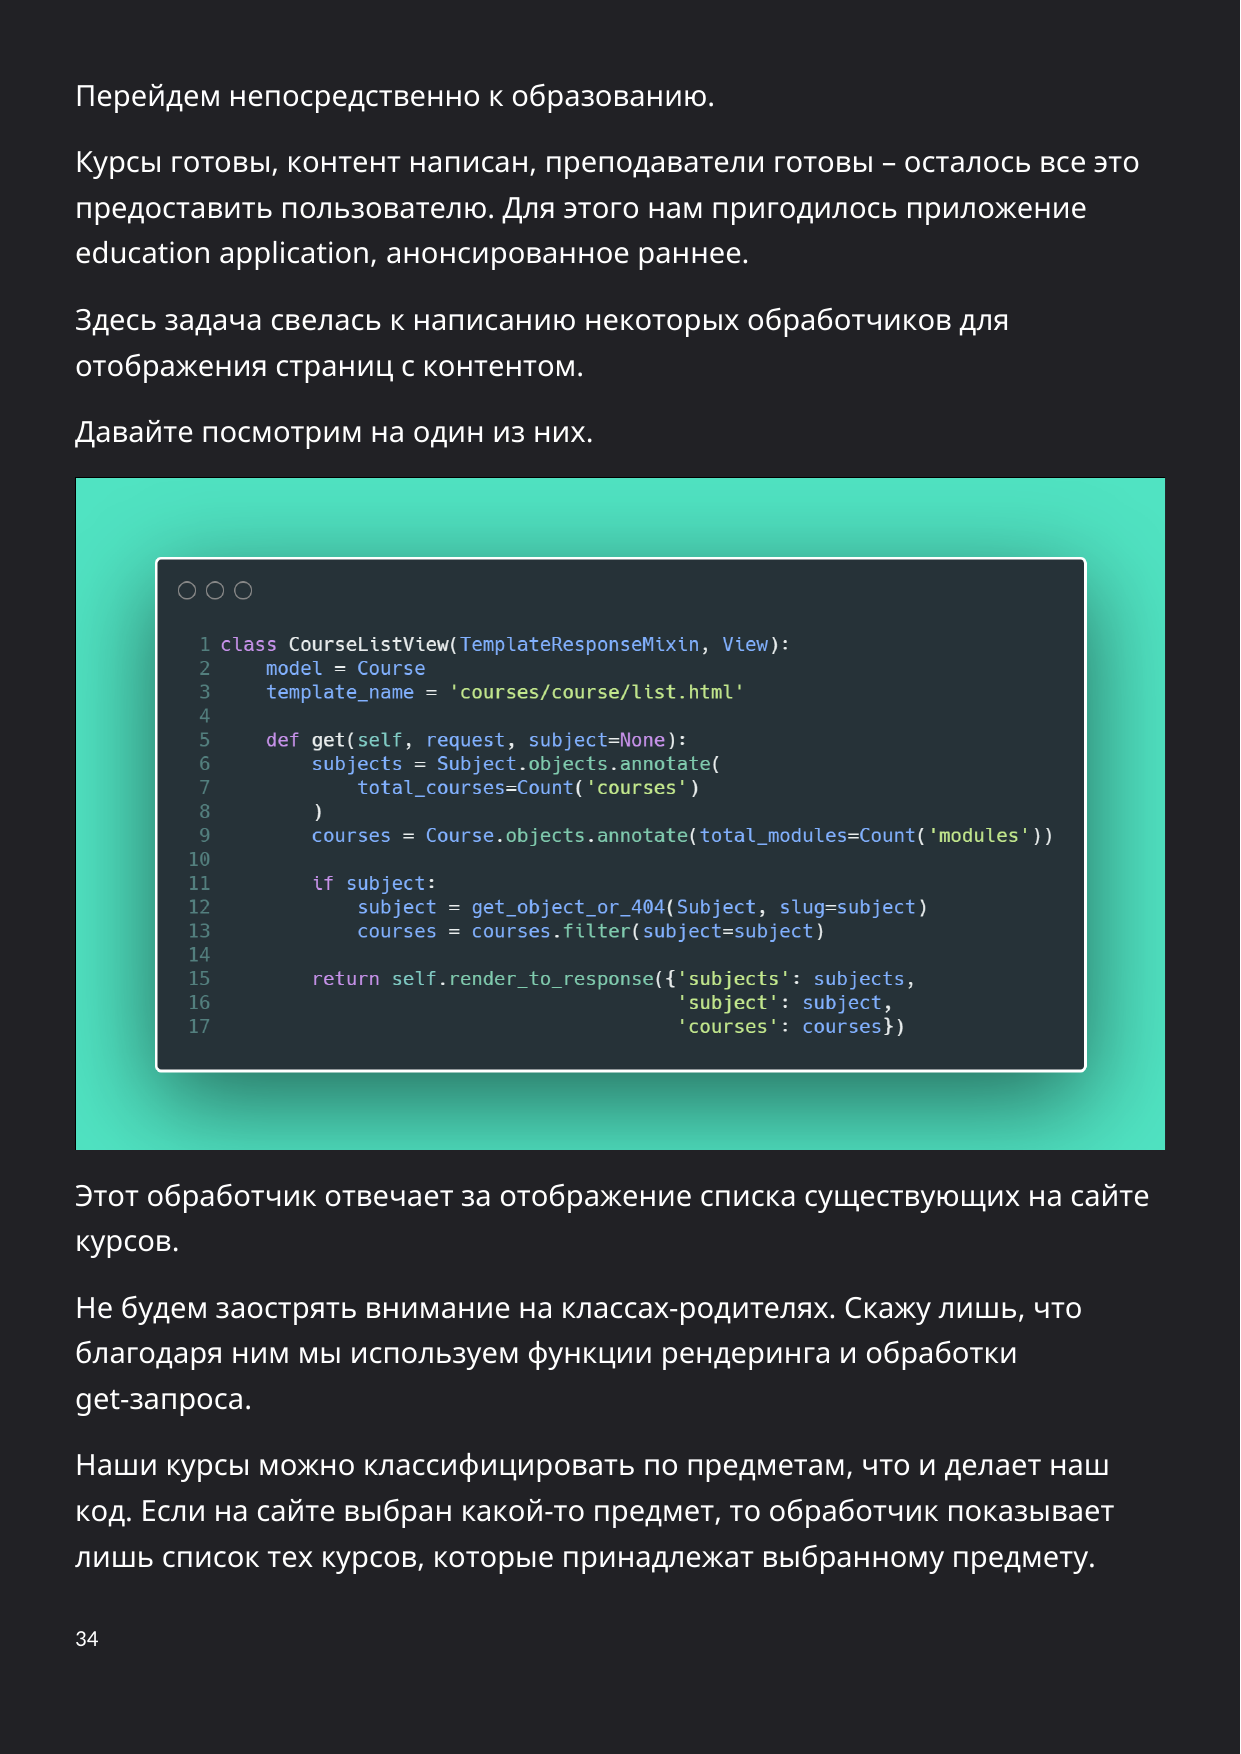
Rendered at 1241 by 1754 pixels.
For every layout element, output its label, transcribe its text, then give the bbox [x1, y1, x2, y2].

text Давайте посмотрим на один из них. [75, 411, 1165, 451]
text Не будем заострять внимание на классах-родителях. Скажу лишь, что благодаря ним мы используем функции рендеринга и обработки get-запроса. [75, 1287, 1165, 1418]
text Этот обработчик отвечает за отображение списка существующих на сайте курсов. [75, 1175, 1165, 1260]
text Курсы готовы, контент написан, преподаватели готовы – осталось все это предоставить пользователю. Для этого нам пригодилось приложение education application, анонсированное раннее. [75, 141, 1165, 272]
picture [75, 477, 1166, 1150]
text Здесь задача свелась к написанию некоторых обработчиков для отображения страниц с контентом. [75, 299, 1165, 384]
text Перейдем непосредственно к образованию. [75, 75, 1165, 115]
text Наши курсы можно классифицировать по предметам, что и делает наш код. Если на сайте выбран какой-то предмет, то обработчик показывает лишь список тех курсов, которые принадлежат выбранному предмету. [75, 1444, 1165, 1576]
